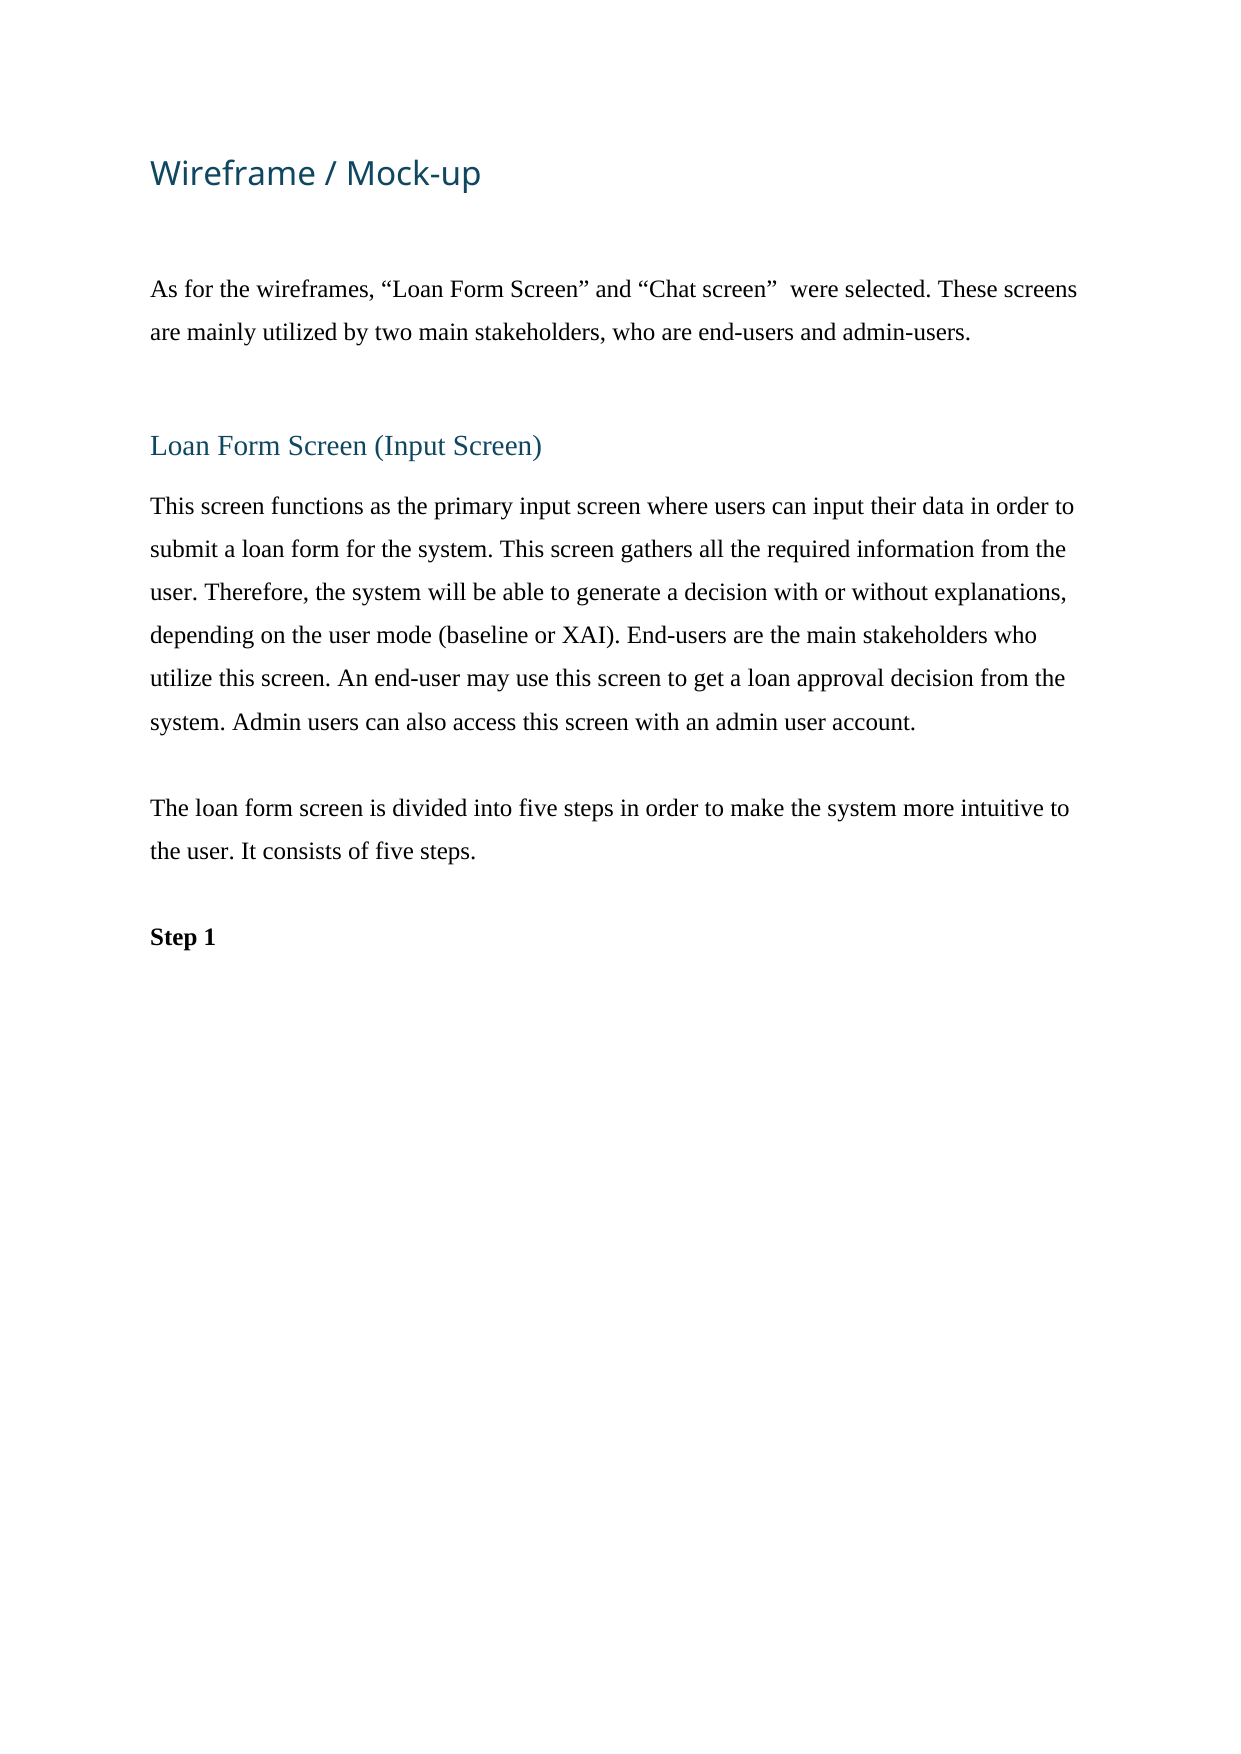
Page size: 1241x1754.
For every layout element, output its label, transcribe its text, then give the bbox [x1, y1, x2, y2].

subtitle Loan Form Screen (Input Screen) [150, 428, 1090, 462]
subtitle Wireframe / Mock-up [150, 150, 1090, 195]
text As for the wireframes, “Loan Form Screen” and “Chat screen” were selected. These screens are mainly utilized by two main stakeholders, who are end-users and admin-users. [150, 274, 1090, 346]
text This screen functions as the primary input screen where users can input their data in order to submit a loan form for the system. This screen gathers all the required information from the user. Therefore, the system will be able to generate a decision with or without explanations, depending on the user mode (baseline or XAI). End-users are the main stakeholders who utilize this screen. An end-user may use this screen to get a loan approval decision from the system. Admin users can also access this screen with an admin user account. [150, 491, 1090, 735]
text The loan form screen is divided into five steps in order to make the system more intuitive to the user. It consists of five steps. [150, 793, 1090, 865]
text Step 1 [150, 922, 1090, 951]
